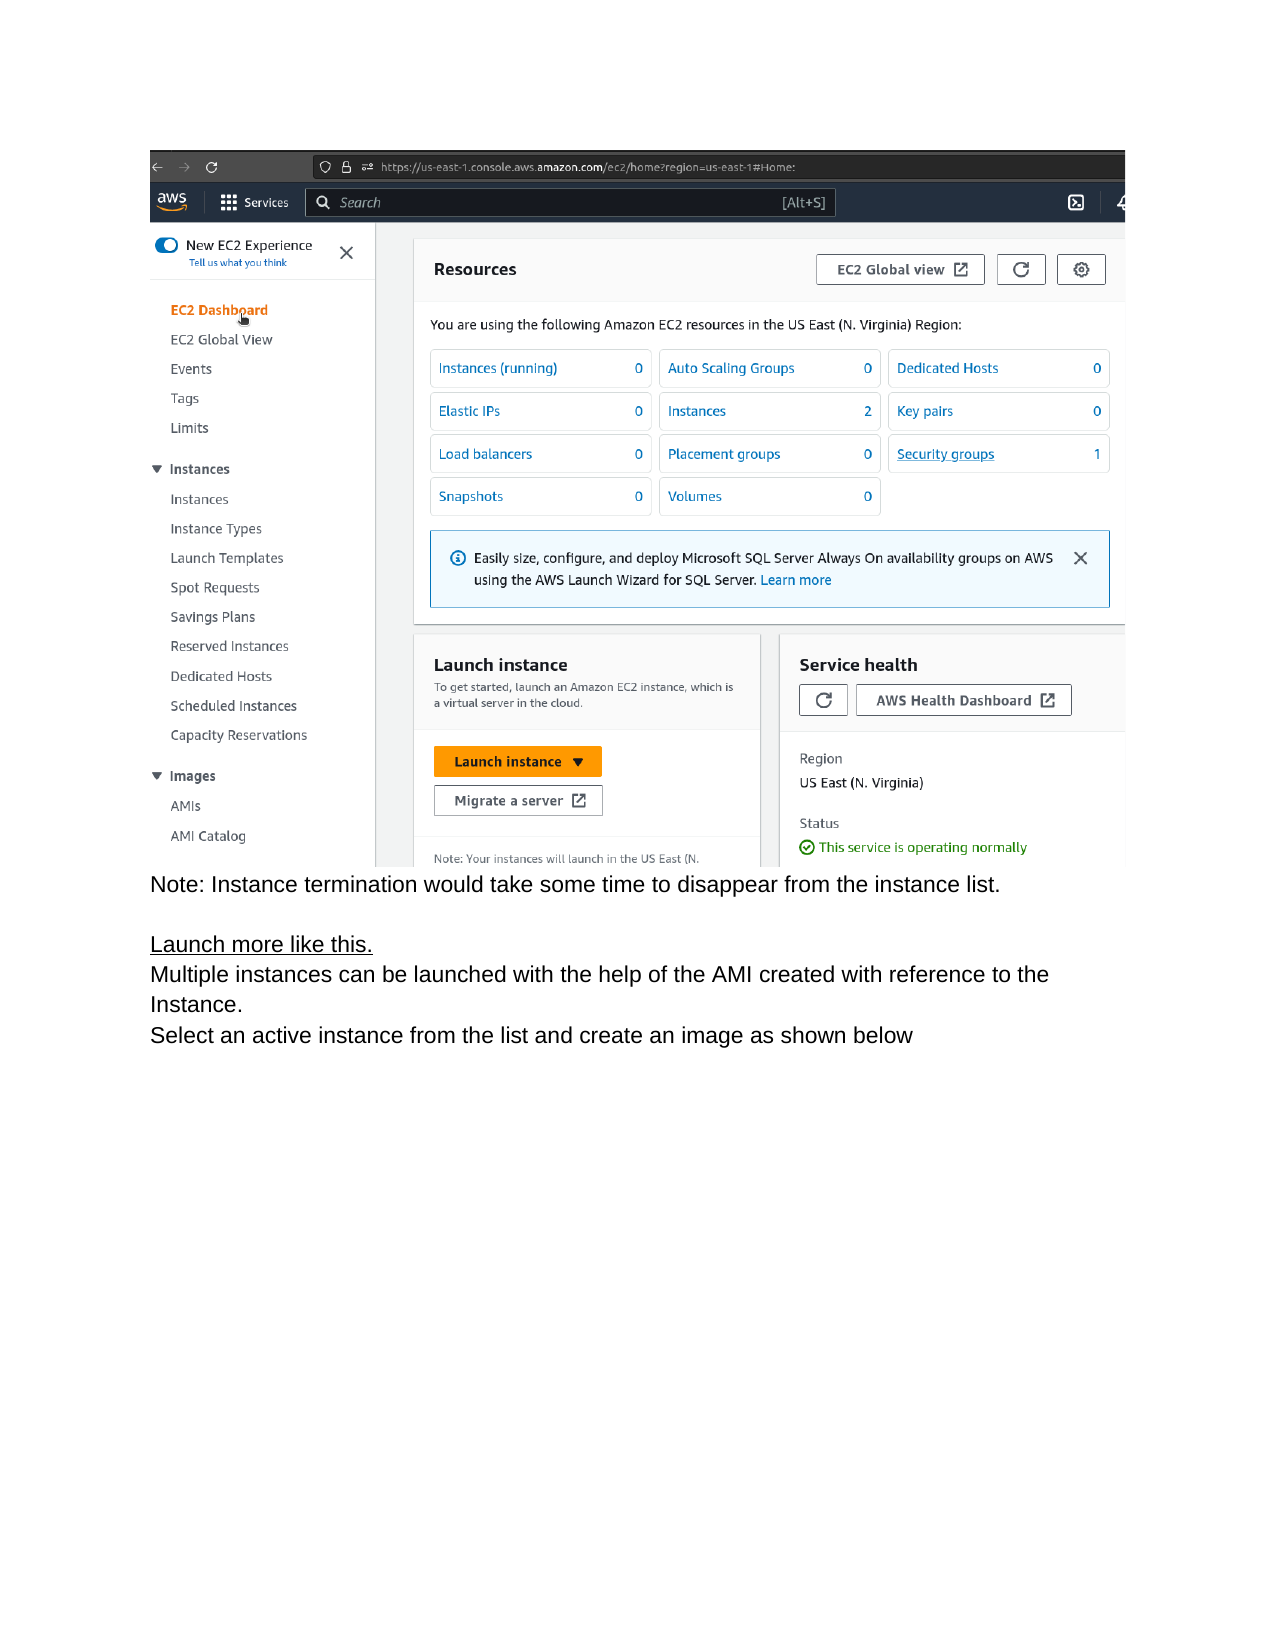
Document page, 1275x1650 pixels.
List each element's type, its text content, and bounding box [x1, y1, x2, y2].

text Note: Instance termination would take some time to disappear from the instance list. [150, 871, 1125, 897]
picture [150, 150, 1125, 867]
text Select an active instance from the list and create an image as shown below [150, 1022, 1125, 1048]
text Multiple instances can be launched with the help of the AMI created with reference to the Instance. [150, 961, 1125, 1018]
text Launch more like this. [150, 931, 1125, 957]
